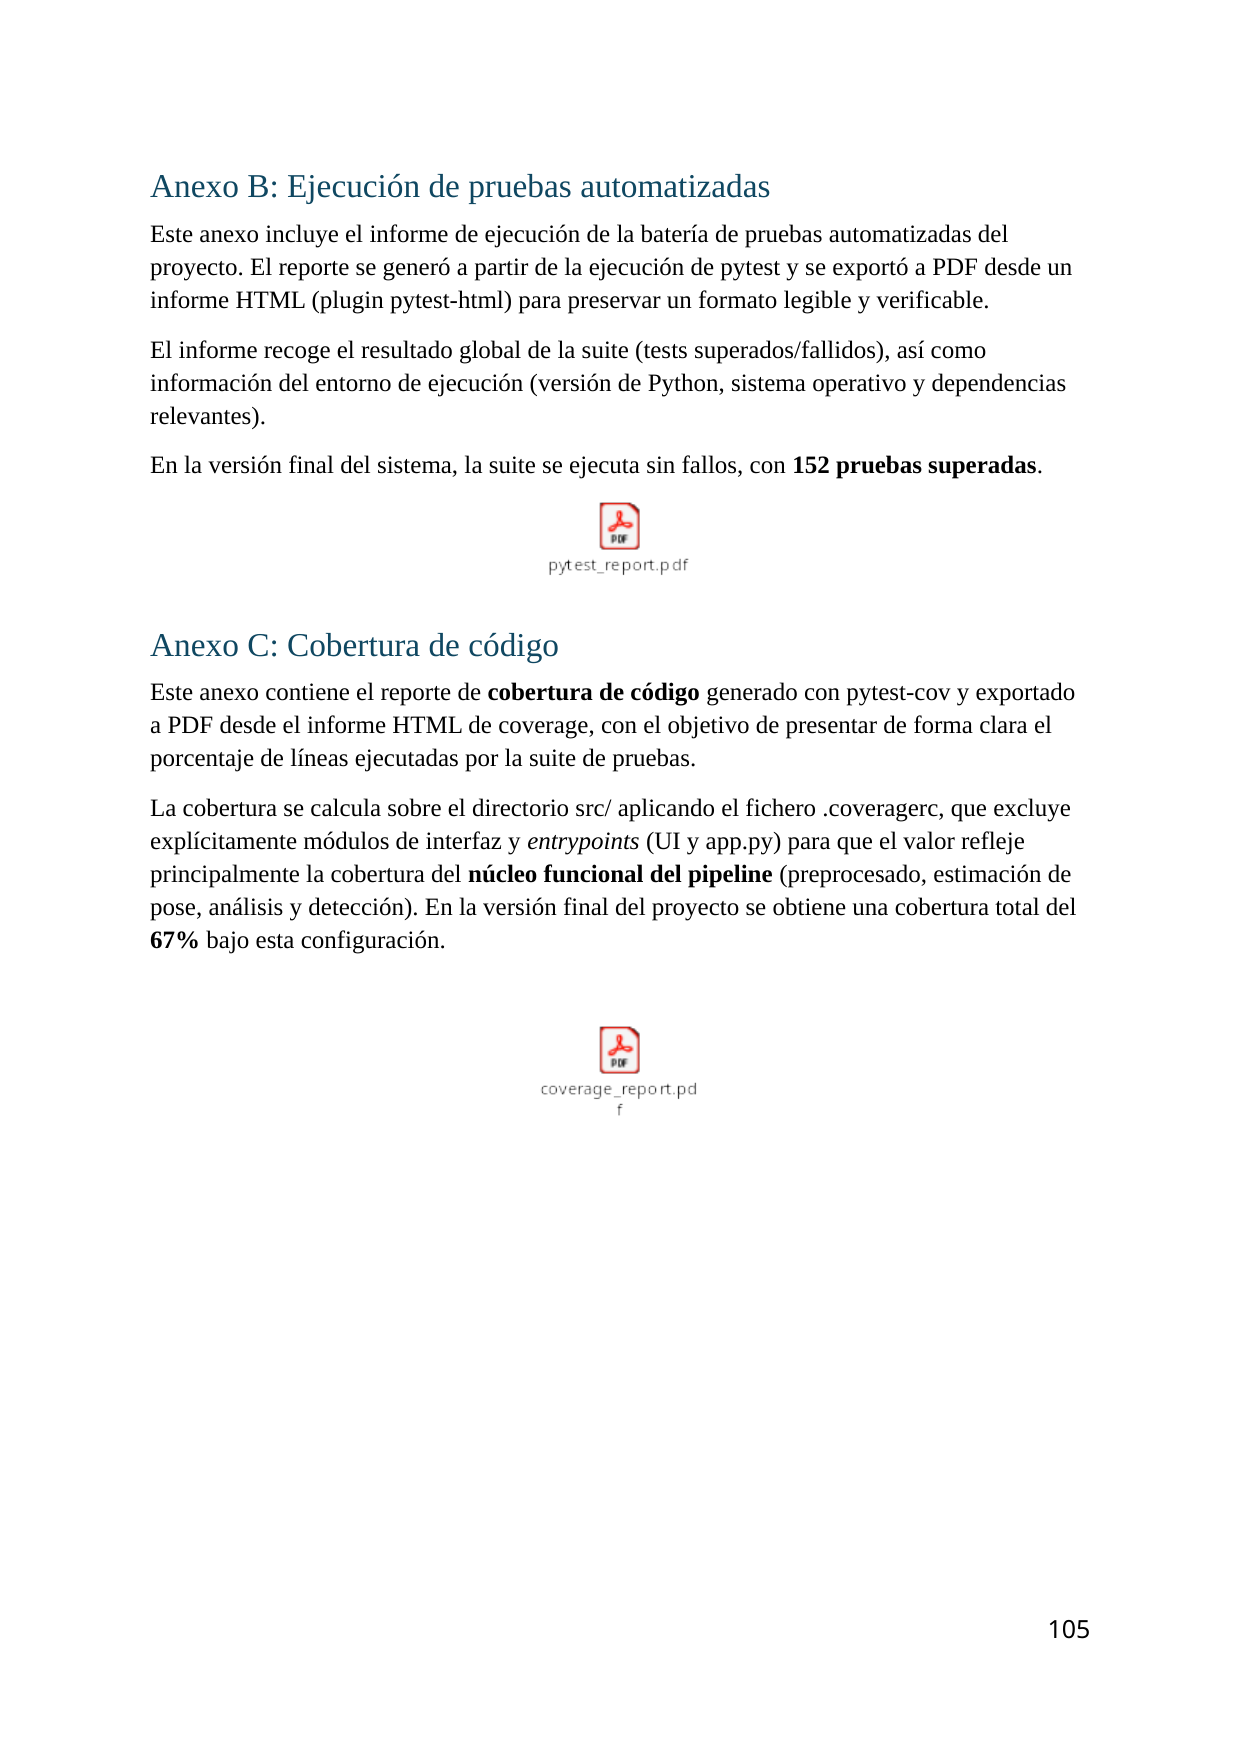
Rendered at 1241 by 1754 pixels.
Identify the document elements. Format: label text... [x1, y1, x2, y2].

text El informe recoge el resultado global de la suite (tests superados/fallidos), así como información del entorno de ejecución (versión de Python, sistema operativo y dependencias relevantes). [150, 335, 1090, 429]
text Este anexo incluye el informe de ejecución de la batería de pruebas automatizadas del proyecto. El reporte se generó a partir de la ejecución de pytest y se exportó a PDF desde un informe HTML (plugin pytest-html) para preservar un formato legible y verificable. [150, 219, 1090, 314]
text La cobertura se calcula sobre el directorio src/ aplicando el fichero .coveragerc, que excluye explícitamente módulos de interfaz y entrypoints (UI y app.py) para que el valor refleje principalmente la cobertura del núcleo funcional del pipeline (preprocesado, estimación de pose, análisis y detección). En la versión final del proyecto se obtiene una cobertura total del 67% bajo esta configuración. [150, 793, 1090, 954]
text Este anexo contiene el reporte de cobertura de código generado con pytest-cov y exportado a PDF desde el informe HTML de coverage, con el objetivo de presentar de forma clara el porcentaje de líneas ejecutadas por la suite de pruebas. [150, 677, 1090, 772]
subtitle Anexo B: Ejecución de pruebas automatizadas [150, 167, 1090, 205]
subtitle Anexo C: Cobertura de código [150, 625, 1090, 663]
text En la versión final del sistema, la suite se ejecuta sin fallos, con 152 pruebas superadas. [150, 451, 1090, 479]
